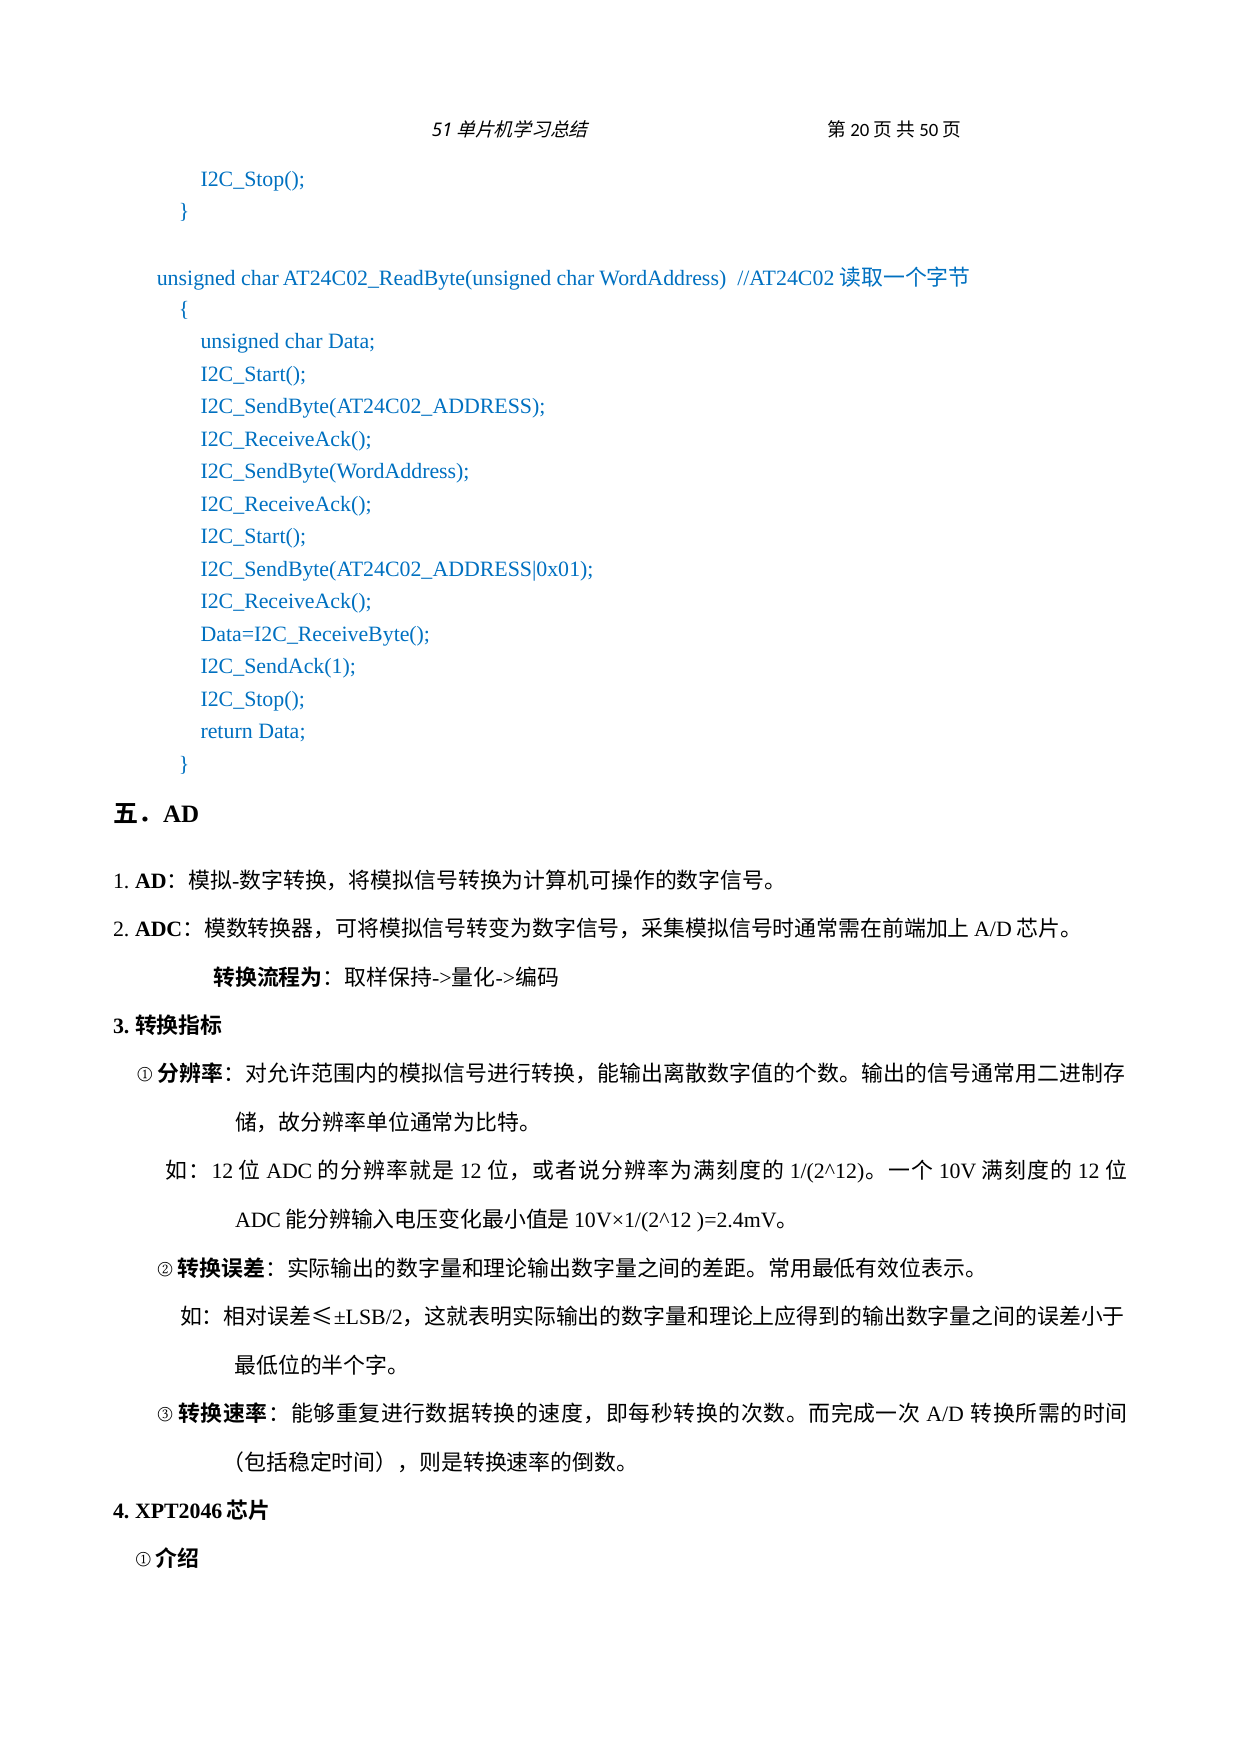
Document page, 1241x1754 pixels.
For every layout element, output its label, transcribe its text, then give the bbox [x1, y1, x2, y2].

list 如：12位ADC的分辨率就是12位，或者说分辨率为满刻度的1/(2^12)。一个10V满刻度的12位ADC能分辨输入电压变化最小值是10V×1/(2^12 )=2.4mV。 [125, 1153, 1127, 1234]
list I2C_Stop(); [113, 162, 1127, 194]
list 转换流程为：取样保持->量化->编码 [125, 959, 1127, 992]
list ②转换误差：实际输出的数字量和理论输出数字量之间的差距。常用最低有效位表示。 [113, 1250, 1127, 1283]
list } [113, 747, 1127, 779]
list ①分辨率：对允许范围内的模拟信号进行转换，能输出离散数字值的个数。输出的信号通常用二进制存储，故分辨率单位通常为比特。 [125, 1056, 1127, 1137]
list ADC：模数转换器，可将模拟信号转变为数字信号，采集模拟信号时通常需在前端加上A/D芯片。 [113, 911, 1127, 943]
list 如：相对误差≤±LSB/2，这就表明实际输出的数字量和理论上应得到的输出数字量之间的误差小于最低位的半个字。 [168, 1298, 1127, 1380]
list ①介绍 [135, 1541, 1127, 1573]
list I2C_ReceiveAck(); [113, 584, 1127, 617]
list I2C_SendByte(WordAddress); [113, 454, 1127, 487]
list return Data; [113, 714, 1127, 747]
list Data=I2C_ReceiveByte(); [113, 617, 1127, 649]
list I2C_Stop(); [113, 682, 1127, 714]
list AD：模拟-数字转换，将模拟信号转换为计算机可操作的数字信号。 [113, 863, 1127, 895]
list I2C_ReceiveAck(); [113, 487, 1127, 519]
list I2C_SendAck(1); [113, 649, 1127, 682]
list XPT2046芯片 [113, 1493, 1127, 1525]
list I2C_SendByte(AT24C02_ADDRESS); [113, 389, 1127, 422]
list 转换指标 [113, 1008, 1127, 1040]
list } [113, 194, 1127, 227]
list I2C_ReceiveAck(); [113, 422, 1127, 454]
list I2C_Start(); [113, 519, 1127, 552]
list unsigned char Data; [113, 324, 1127, 357]
list { [113, 292, 1127, 324]
list I2C_Start(); [113, 357, 1127, 389]
list unsigned char AT24C02_ReadByte(unsigned char WordAddress) //AT24C02读取一个字节 [113, 259, 1127, 292]
list ③转换速率：能够重复进行数据转换的速度，即每秒转换的次数。而完成一次A/D 转换所需的时间（包括稳定时间），则是转换速率的倒数。 [157, 1396, 1127, 1477]
list I2C_SendByte(AT24C02_ADDRESS|0x01); [113, 552, 1127, 584]
list AD [113, 779, 1127, 844]
